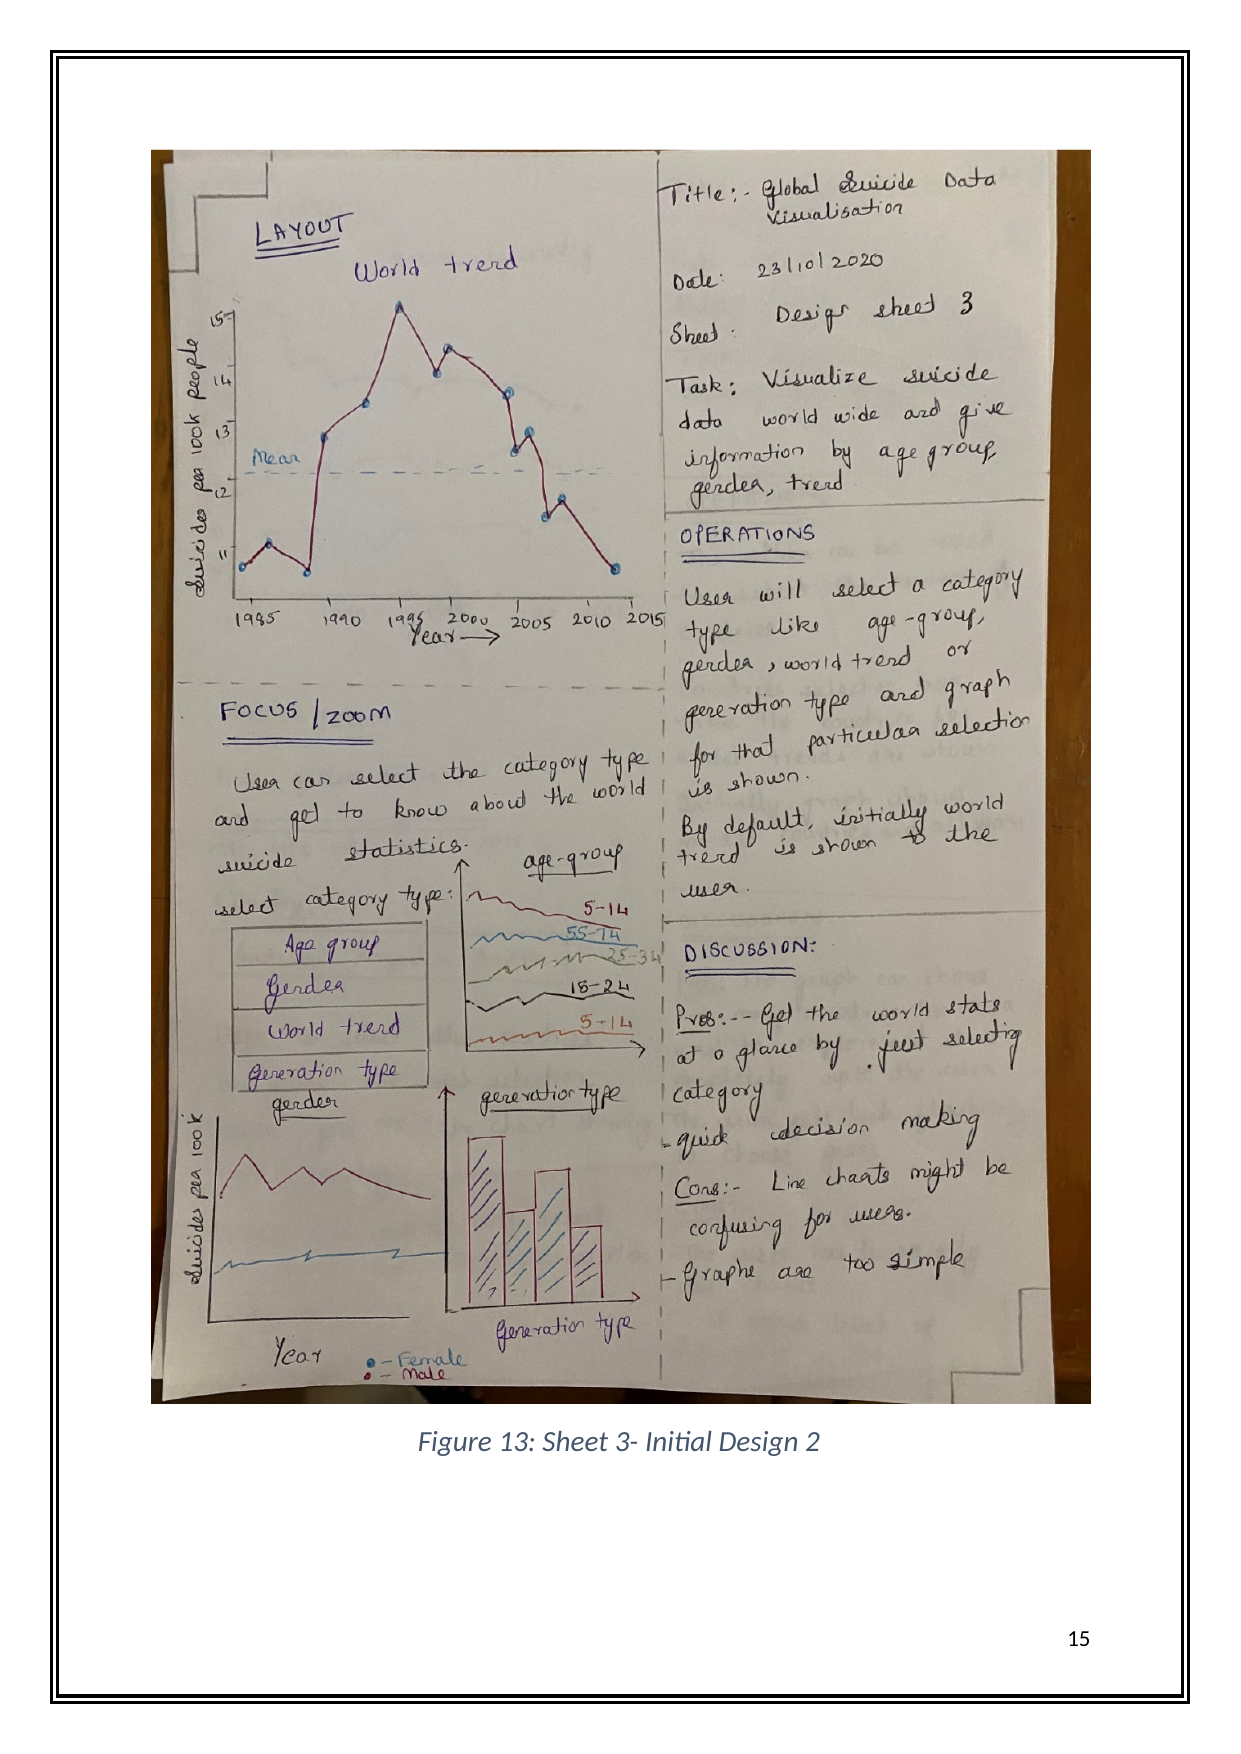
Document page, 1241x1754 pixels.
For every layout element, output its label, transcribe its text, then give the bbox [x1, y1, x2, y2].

text Figure 13: Sheet 3- Initial Design 2 [150, 1423, 1090, 1458]
picture [152, 151, 1091, 1403]
